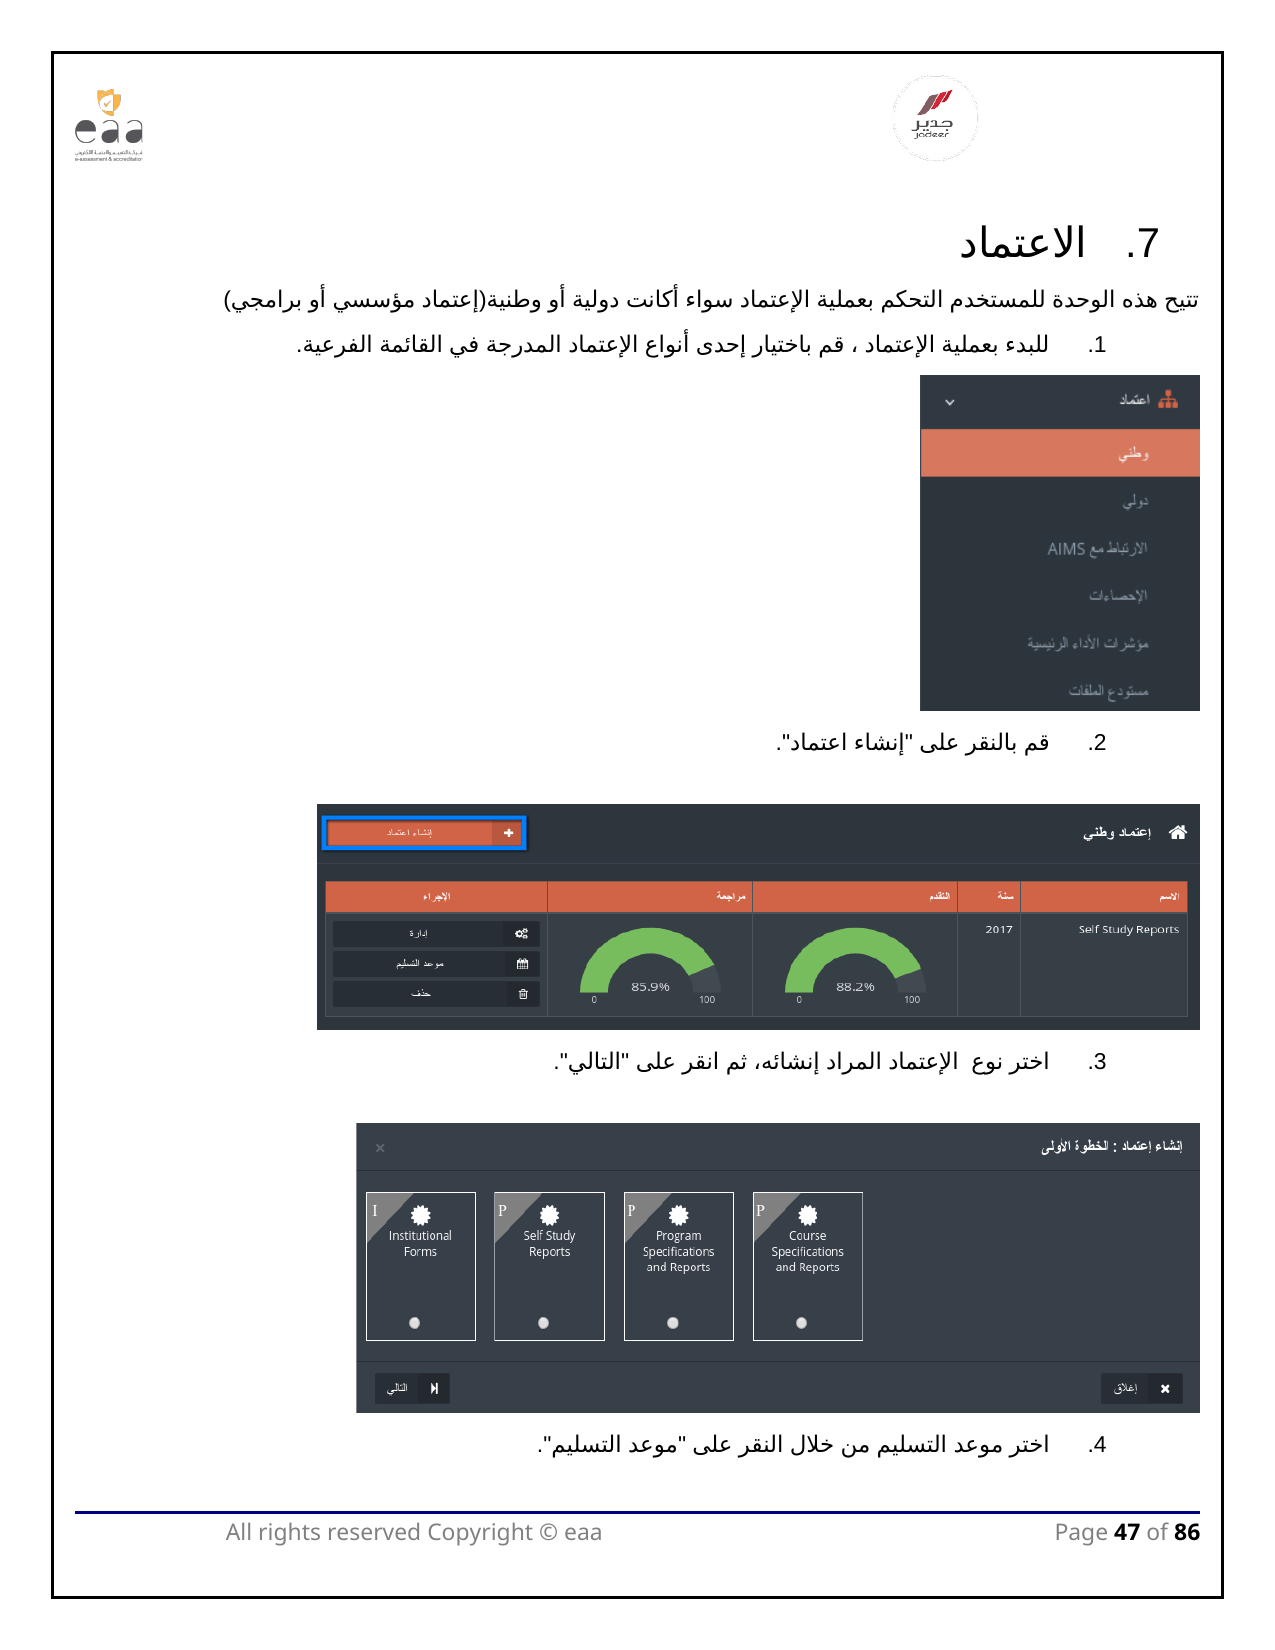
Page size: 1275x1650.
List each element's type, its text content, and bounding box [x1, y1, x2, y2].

picture [920, 375, 1200, 711]
picture [356, 1123, 1200, 1413]
picture [317, 804, 1200, 1030]
list للبدء بعملية الإعتماد ، قم باختيار إحدى أنواع الإعتماد المدرجة في القائمة الفرعية. [75, 331, 1125, 357]
picture [75, 89, 143, 161]
list اختر نوع الإعتماد المراد إنشائه، ثم انقر على "التالي". [75, 1048, 1125, 1074]
text تتيح هذه الوحدة للمستخدم التحكم بعملية الإعتماد سواء أكانت دولية أو وطنية(إعتماد مؤسسي أو برامجي) [75, 286, 1200, 312]
picture [892, 75, 979, 161]
list قم بالنقر على "إنشاء اعتماد". [75, 729, 1125, 755]
list اختر موعد التسليم من خلال النقر على "موعد التسليم". [75, 1431, 1125, 1458]
subtitle الاعتماد [75, 218, 1125, 266]
